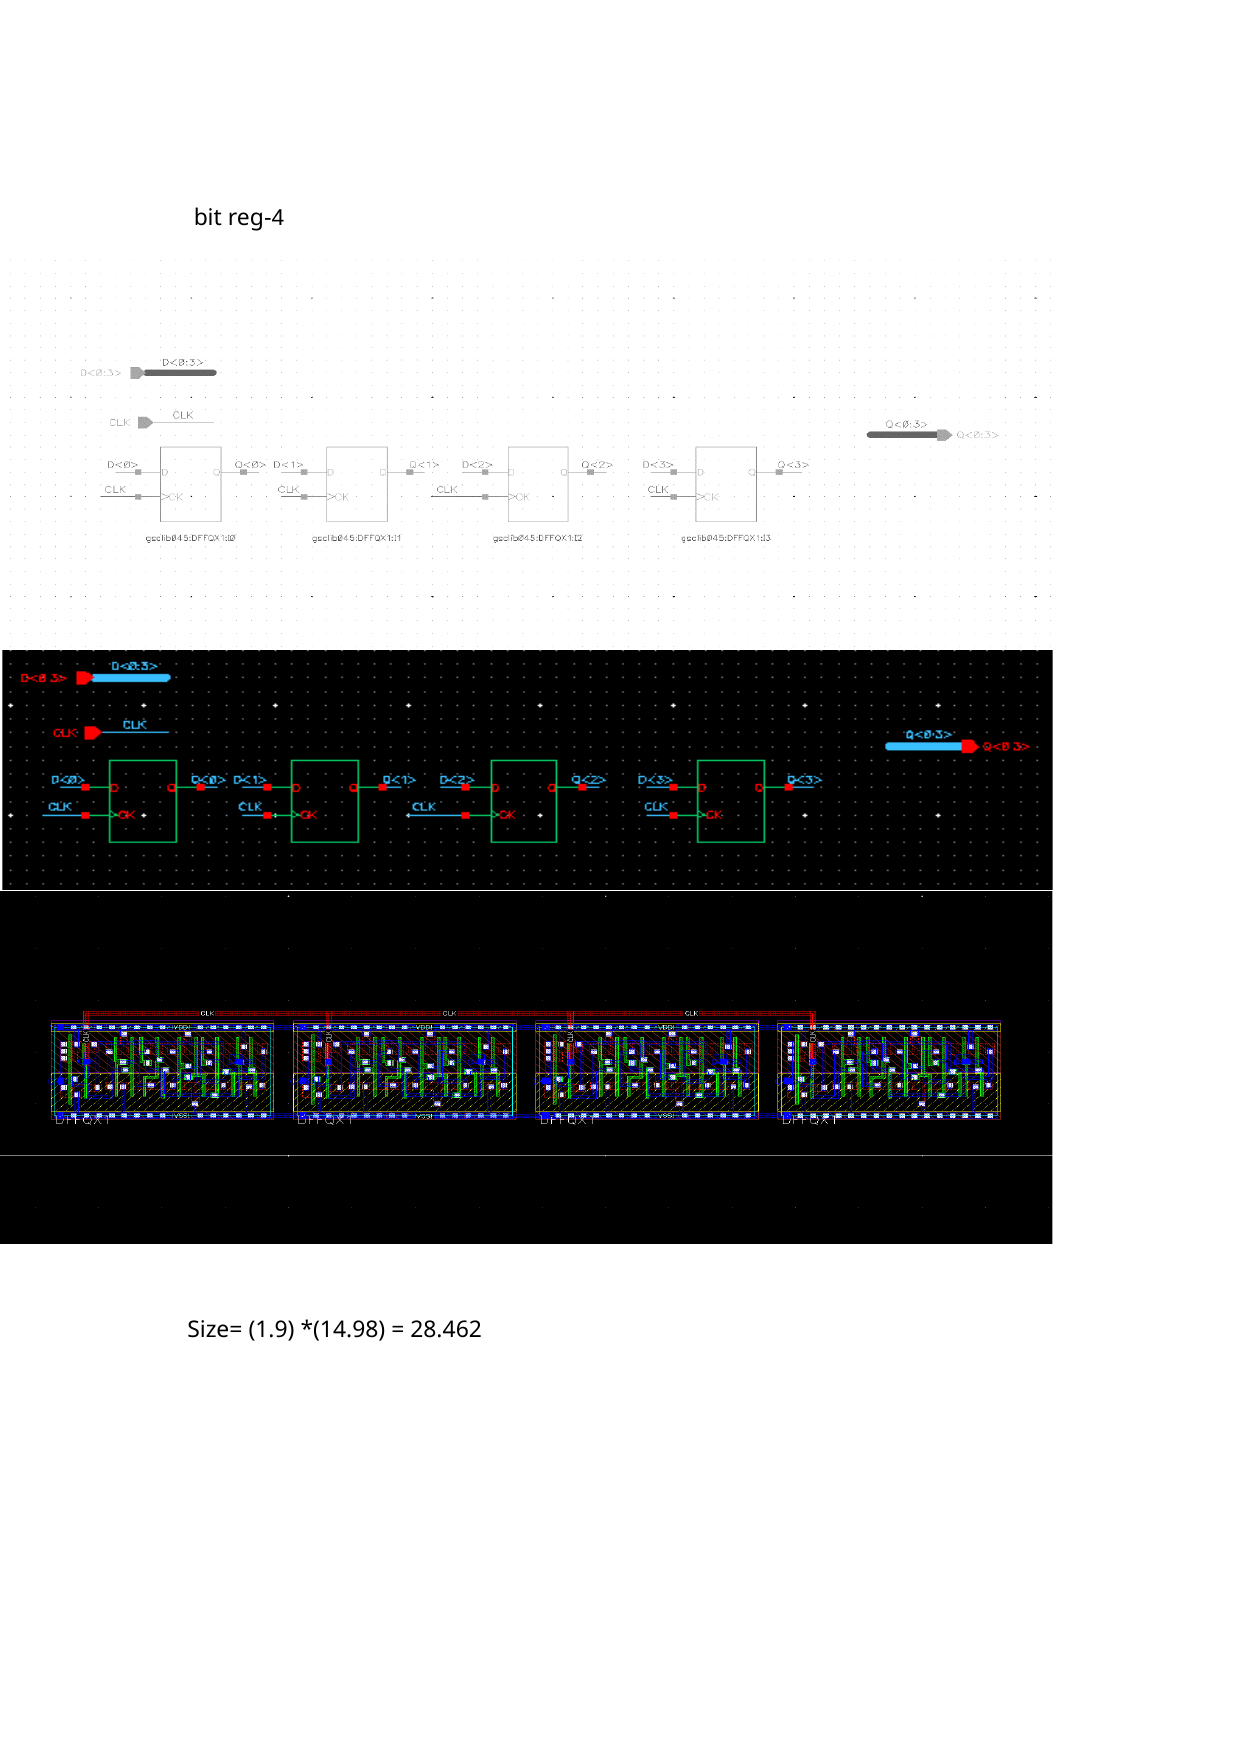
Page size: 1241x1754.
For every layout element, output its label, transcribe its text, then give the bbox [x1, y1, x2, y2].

text Size= (1.9) *(14.98) = 28.462 [187, 1313, 1053, 1345]
picture [2, 650, 1053, 890]
picture [0, 250, 1053, 649]
text 4-bit reg [187, 200, 1053, 232]
picture [0, 891, 1053, 1244]
